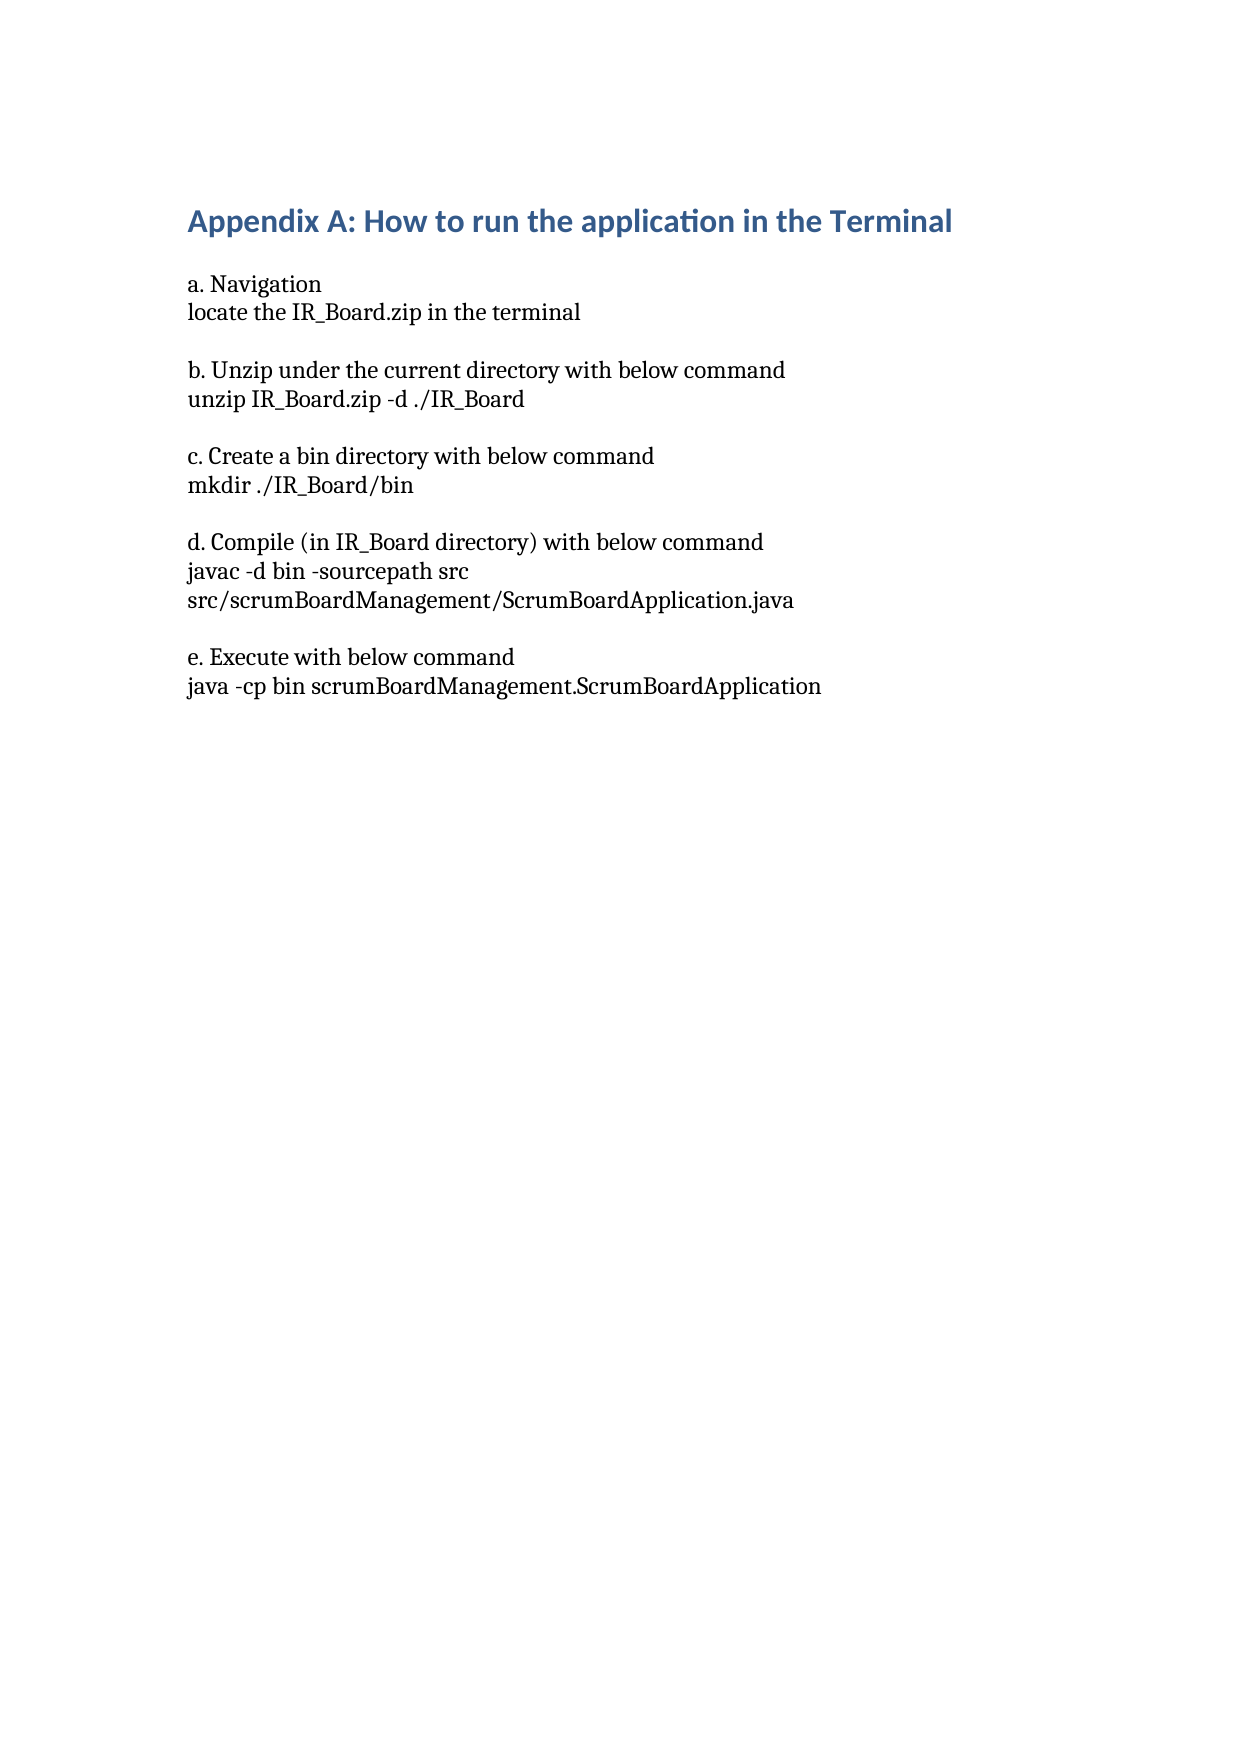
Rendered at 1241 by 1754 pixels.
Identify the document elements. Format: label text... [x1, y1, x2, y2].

text a. Navigation [187, 269, 1053, 298]
text e. Execute with below command [187, 643, 1053, 672]
text javac -d bin -sourcepath src src/scrumBoardManagement/ScrumBoardApplication.java [187, 557, 1053, 614]
text unzip IR_Board.zip -d ./IR_Board [187, 384, 1053, 413]
text b. Unzip under the current directory with below command [187, 356, 1053, 384]
text mkdir ./IR_Board/bin [187, 471, 1053, 499]
subtitle Appendix A: How to run the application in the Terminal [187, 200, 1053, 241]
text d. Compile (in IR_Board directory) with below command [187, 528, 1053, 557]
text locate the IR_Board.zip in the terminal [187, 298, 1053, 327]
text c. Create a bin directory with below command [187, 442, 1053, 471]
text java -cp bin scrumBoardManagement.ScrumBoardApplication [187, 672, 1053, 701]
